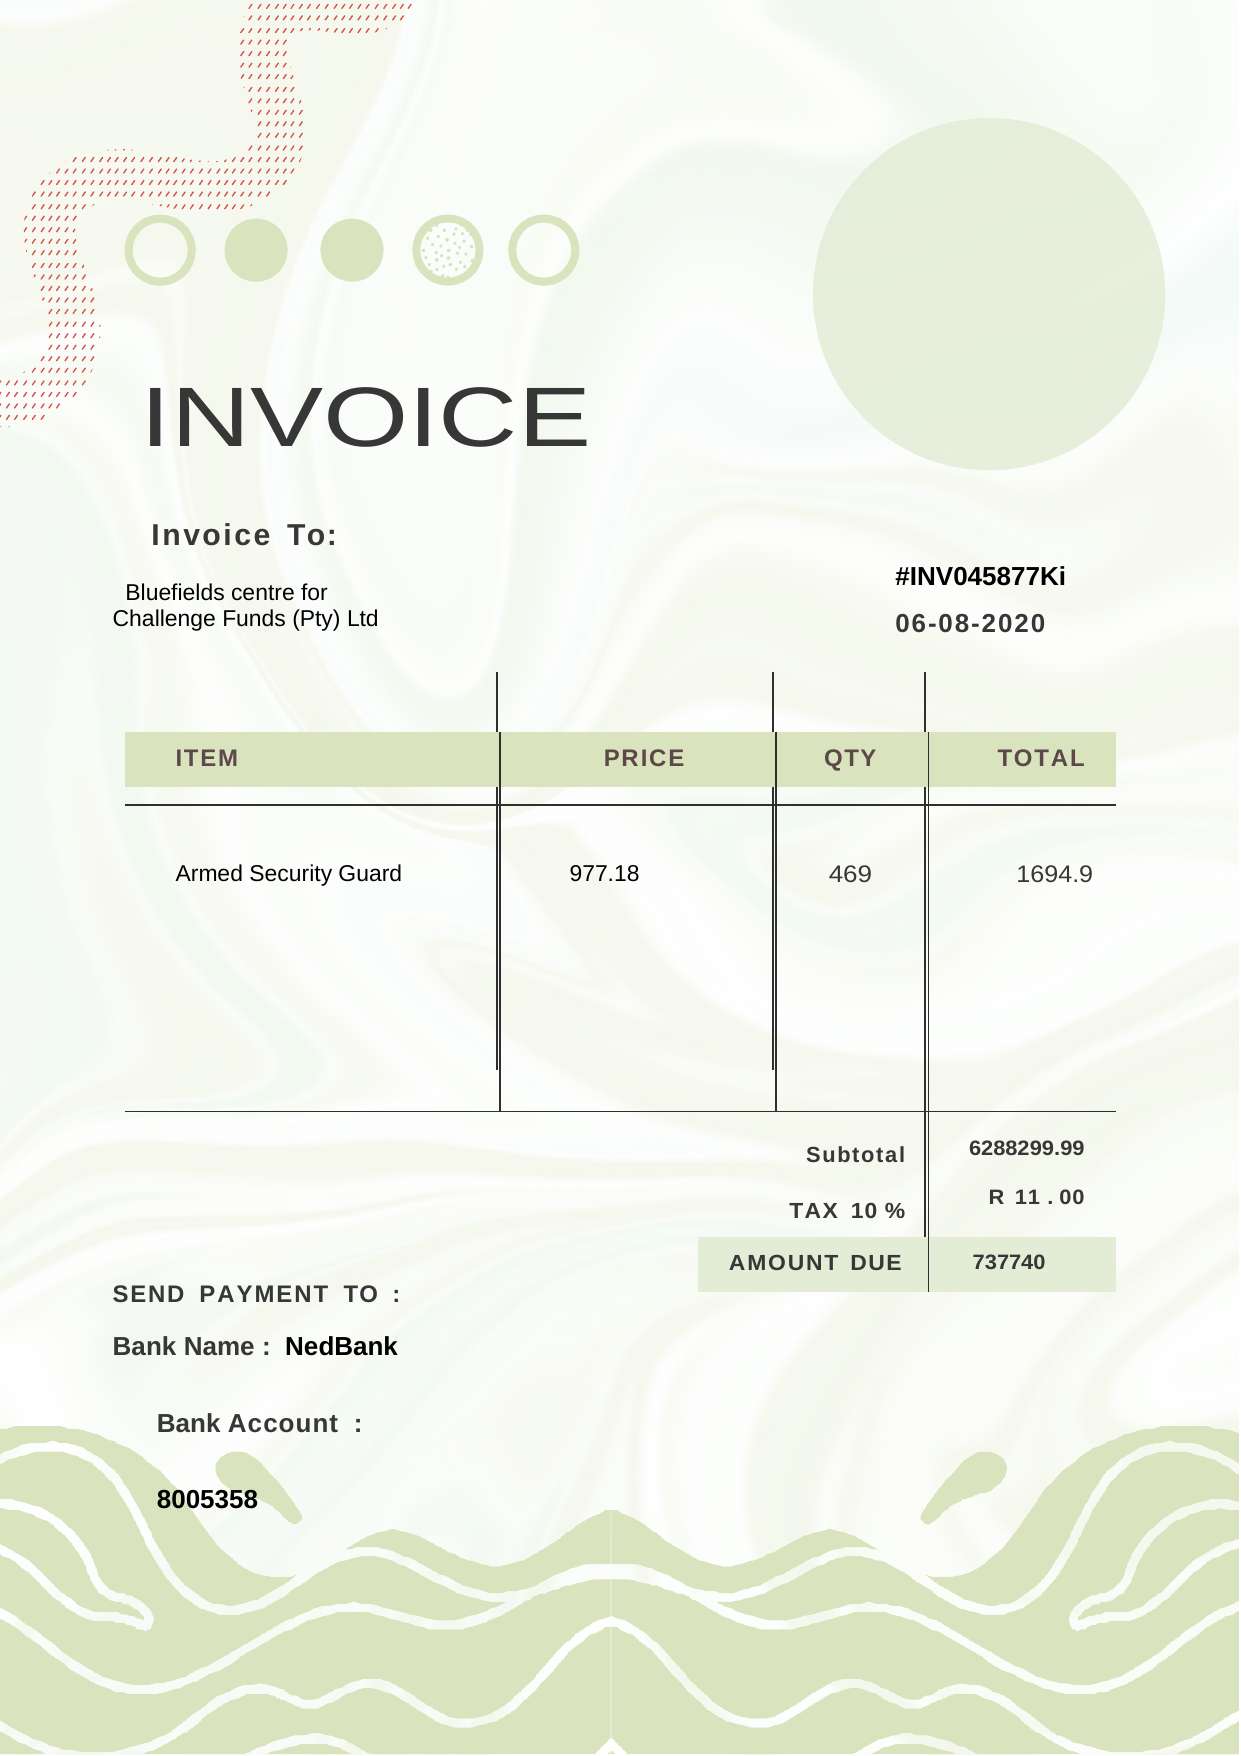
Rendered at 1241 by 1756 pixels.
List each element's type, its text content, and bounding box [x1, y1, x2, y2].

text SEND PAYMENT TO : [112, 1280, 1128, 1308]
text 8005358 [157, 1484, 563, 1514]
text Bank Account : [157, 1408, 563, 1437]
picture [0, 0, 1239, 1755]
text Bank Name : NedBank [112, 1331, 563, 1361]
text #INV045877Ki [895, 561, 1128, 591]
text Invoice To: [151, 517, 386, 551]
text Bluefields centre for Challenge Funds (Pty) Ltd [112, 579, 386, 632]
text 06-08-2020 [895, 608, 1128, 638]
title INVOICE [141, 373, 1128, 465]
